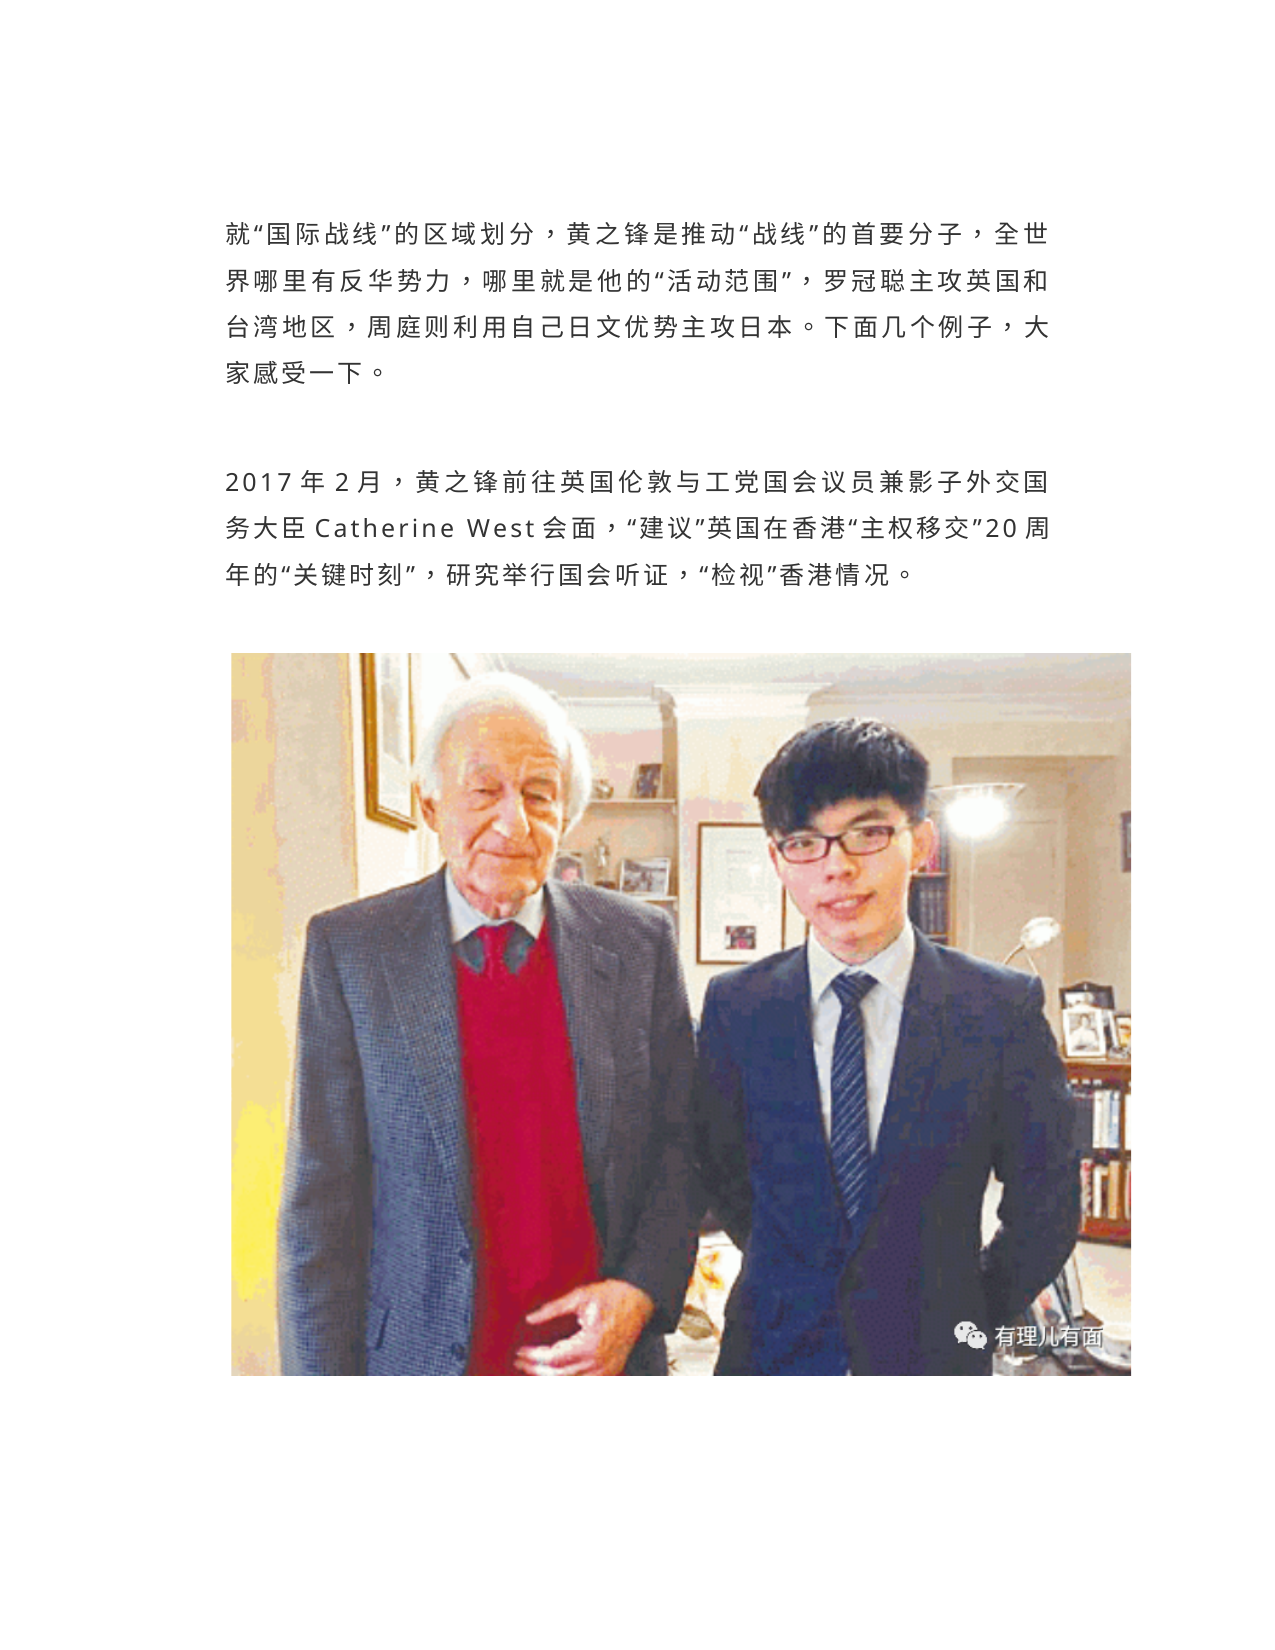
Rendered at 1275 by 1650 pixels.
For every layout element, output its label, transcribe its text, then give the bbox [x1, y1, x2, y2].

text 2017年2月，黄之锋前往英国伦敦与工党国会议员兼影子外交国务大臣Catherine West会面，“建议”英国在香港“主权移交”20周年的“关键时刻”，研究举行国会听证，“检视”香港情况。 [225, 452, 1050, 592]
picture [231, 653, 1132, 1376]
text 就“国际战线”的区域划分，黄之锋是推动“战线”的首要分子，全世界哪里有反华势力，哪里就是他的“活动范围”，罗冠聪主攻英国和台湾地区，周庭则利用自己日文优势主攻日本。下面几个例子，大家感受一下。 [225, 204, 1050, 390]
